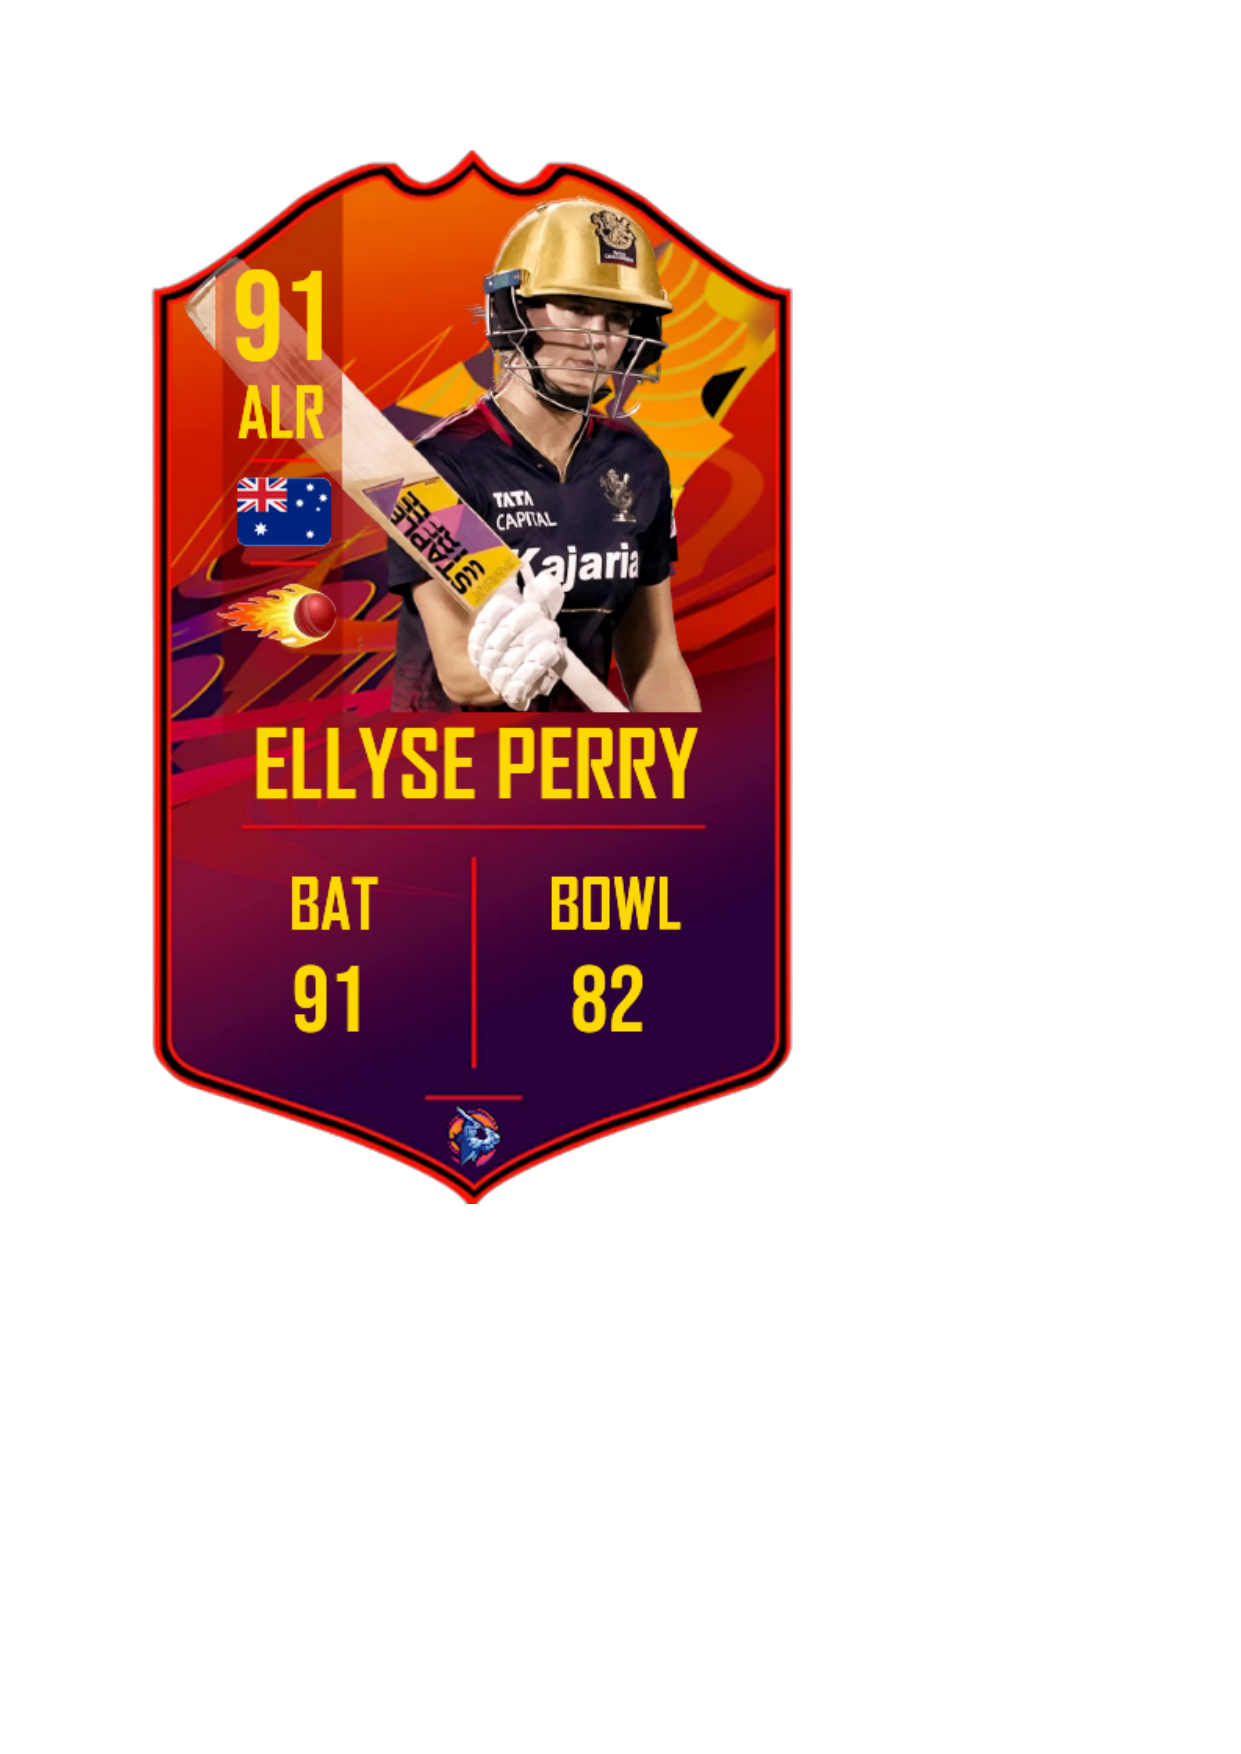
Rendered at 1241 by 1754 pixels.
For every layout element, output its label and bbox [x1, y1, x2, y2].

picture [150, 150, 796, 1204]
